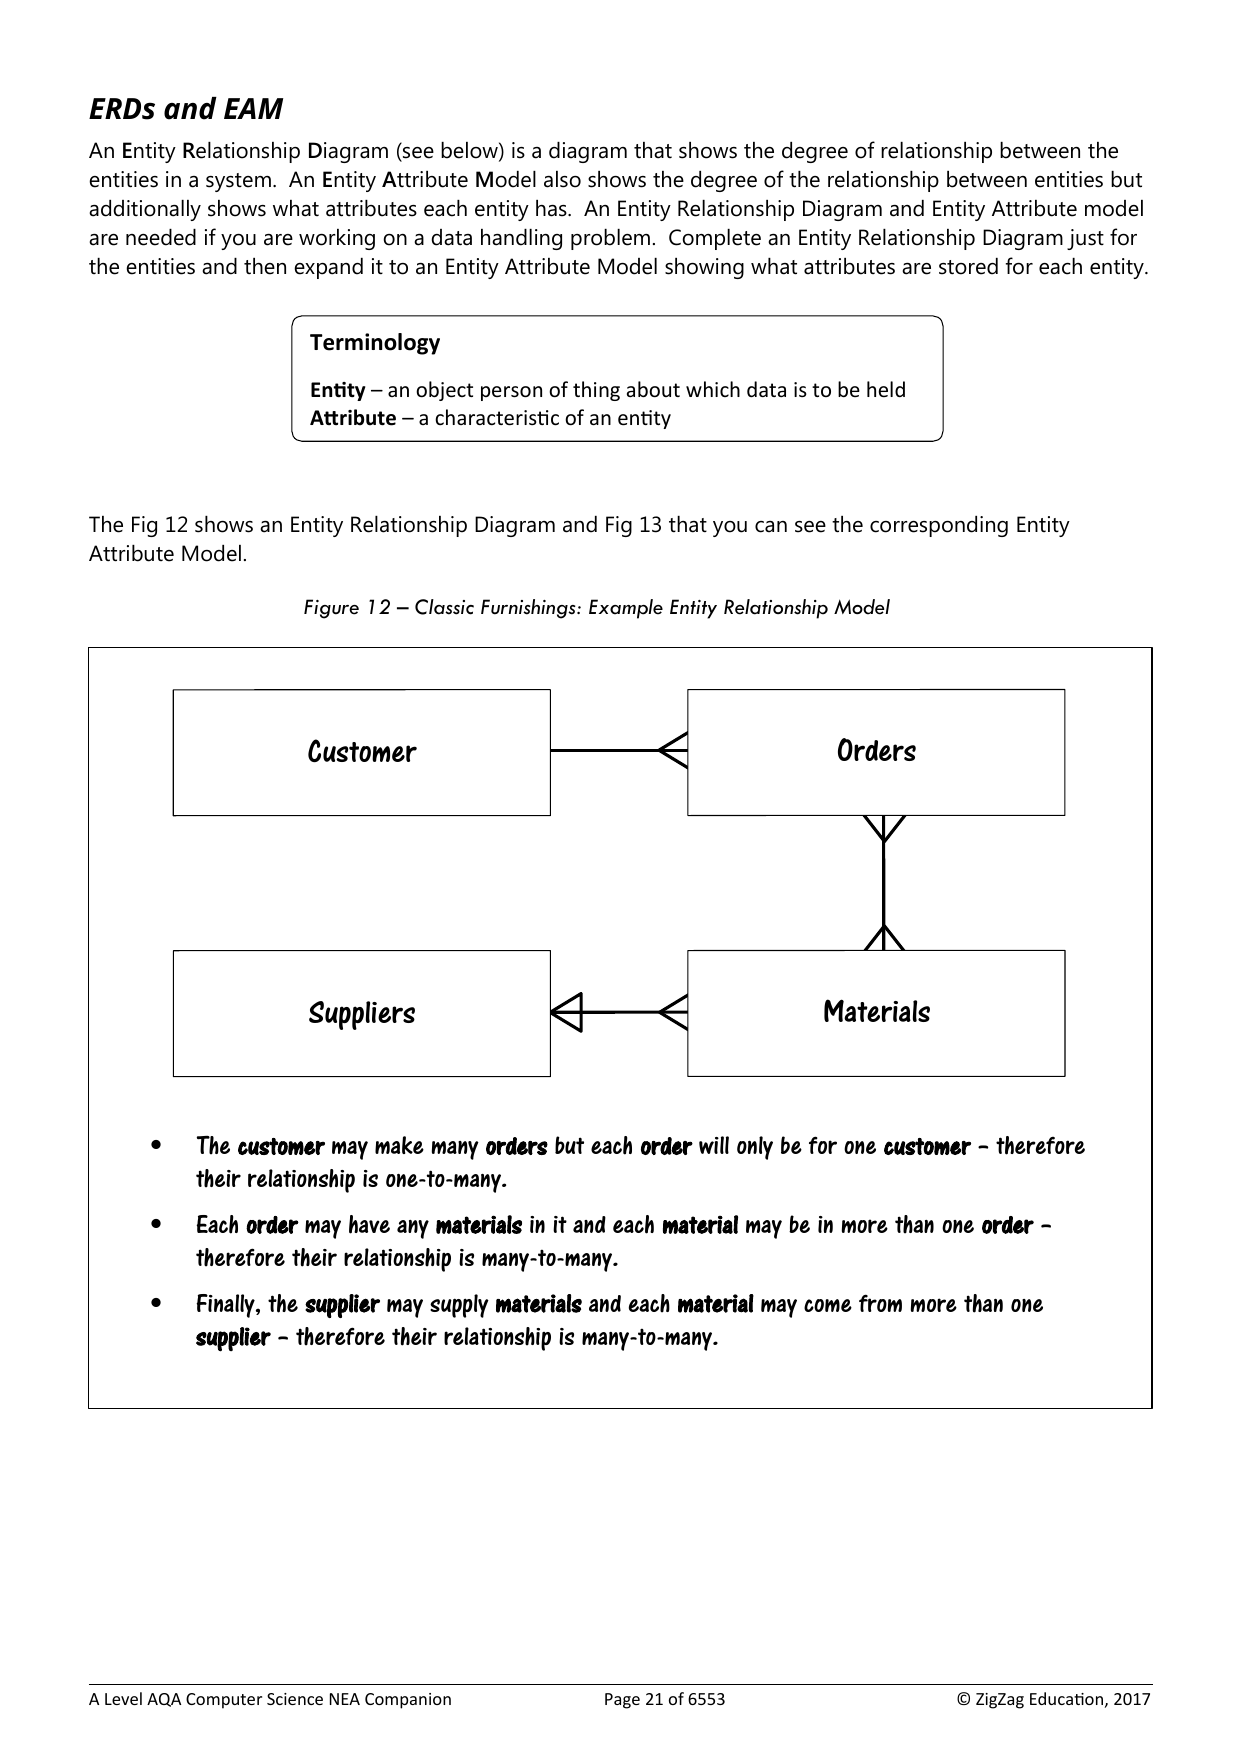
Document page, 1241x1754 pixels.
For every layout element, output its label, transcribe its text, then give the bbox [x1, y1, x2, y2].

text An Entity Relationship Diagram (see below) is a diagram that shows the degree of relationship between the entities in a system. An Entity Attribute Model also shows the degree of the relationship between entities but additionally shows what attributes each entity has. An Entity Relationship Diagram and Entity Attribute model are needed if you are working on a data handling problem. Complete an Entity Relationship Diagram just for the entities and then expand it to an Entity Attribute Model showing what attributes are stored for each entity. [89, 134, 1152, 280]
text Figure 12 – Classic Furnishings: Example Entity Relationship Model [89, 595, 1107, 620]
text The Fig 12 shows an Entity Relationship Diagram and Fig 13 that you can see the corresponding Entity Attribute Model. [89, 509, 1152, 567]
text ERDs and EAM [89, 89, 1152, 128]
